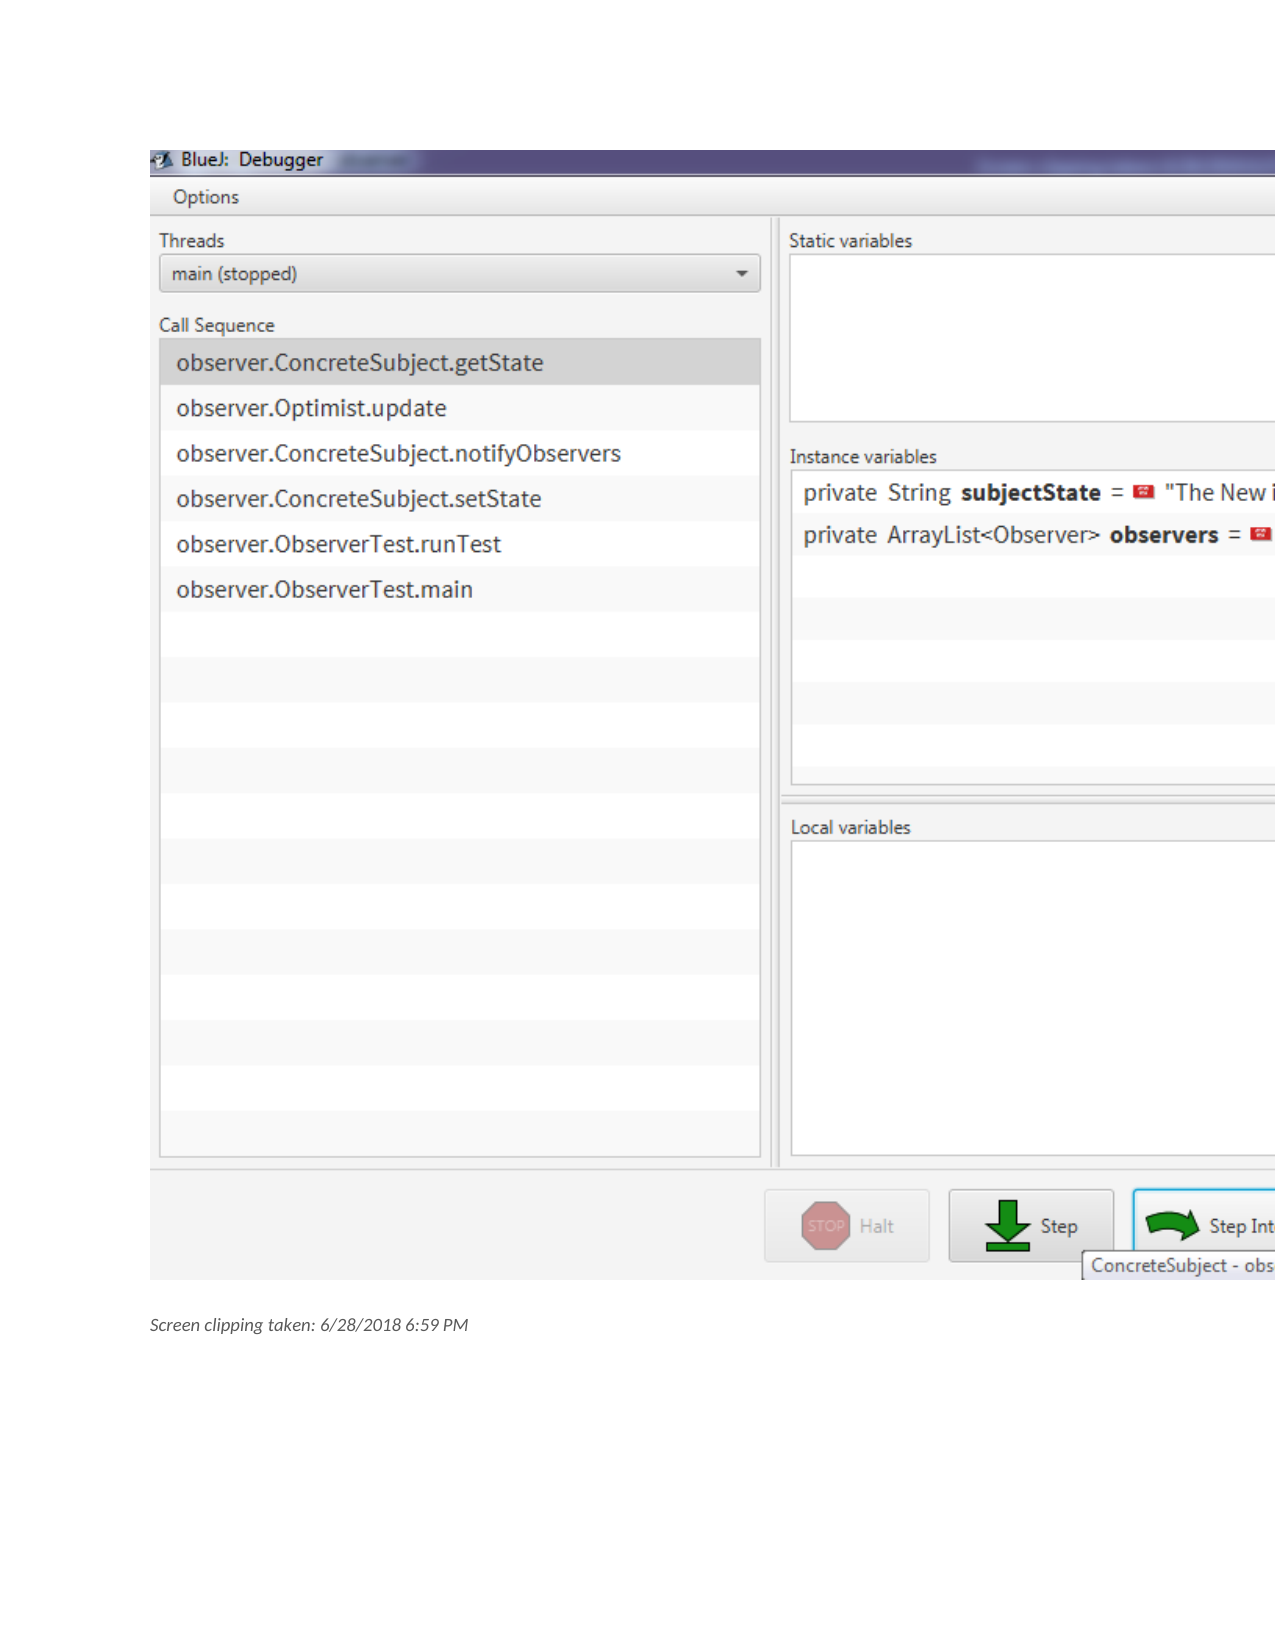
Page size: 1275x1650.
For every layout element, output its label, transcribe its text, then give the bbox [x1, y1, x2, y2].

picture [150, 150, 1275, 1280]
text Screen clipping taken: 6/28/2018 6:59 PM [150, 1313, 1125, 1336]
